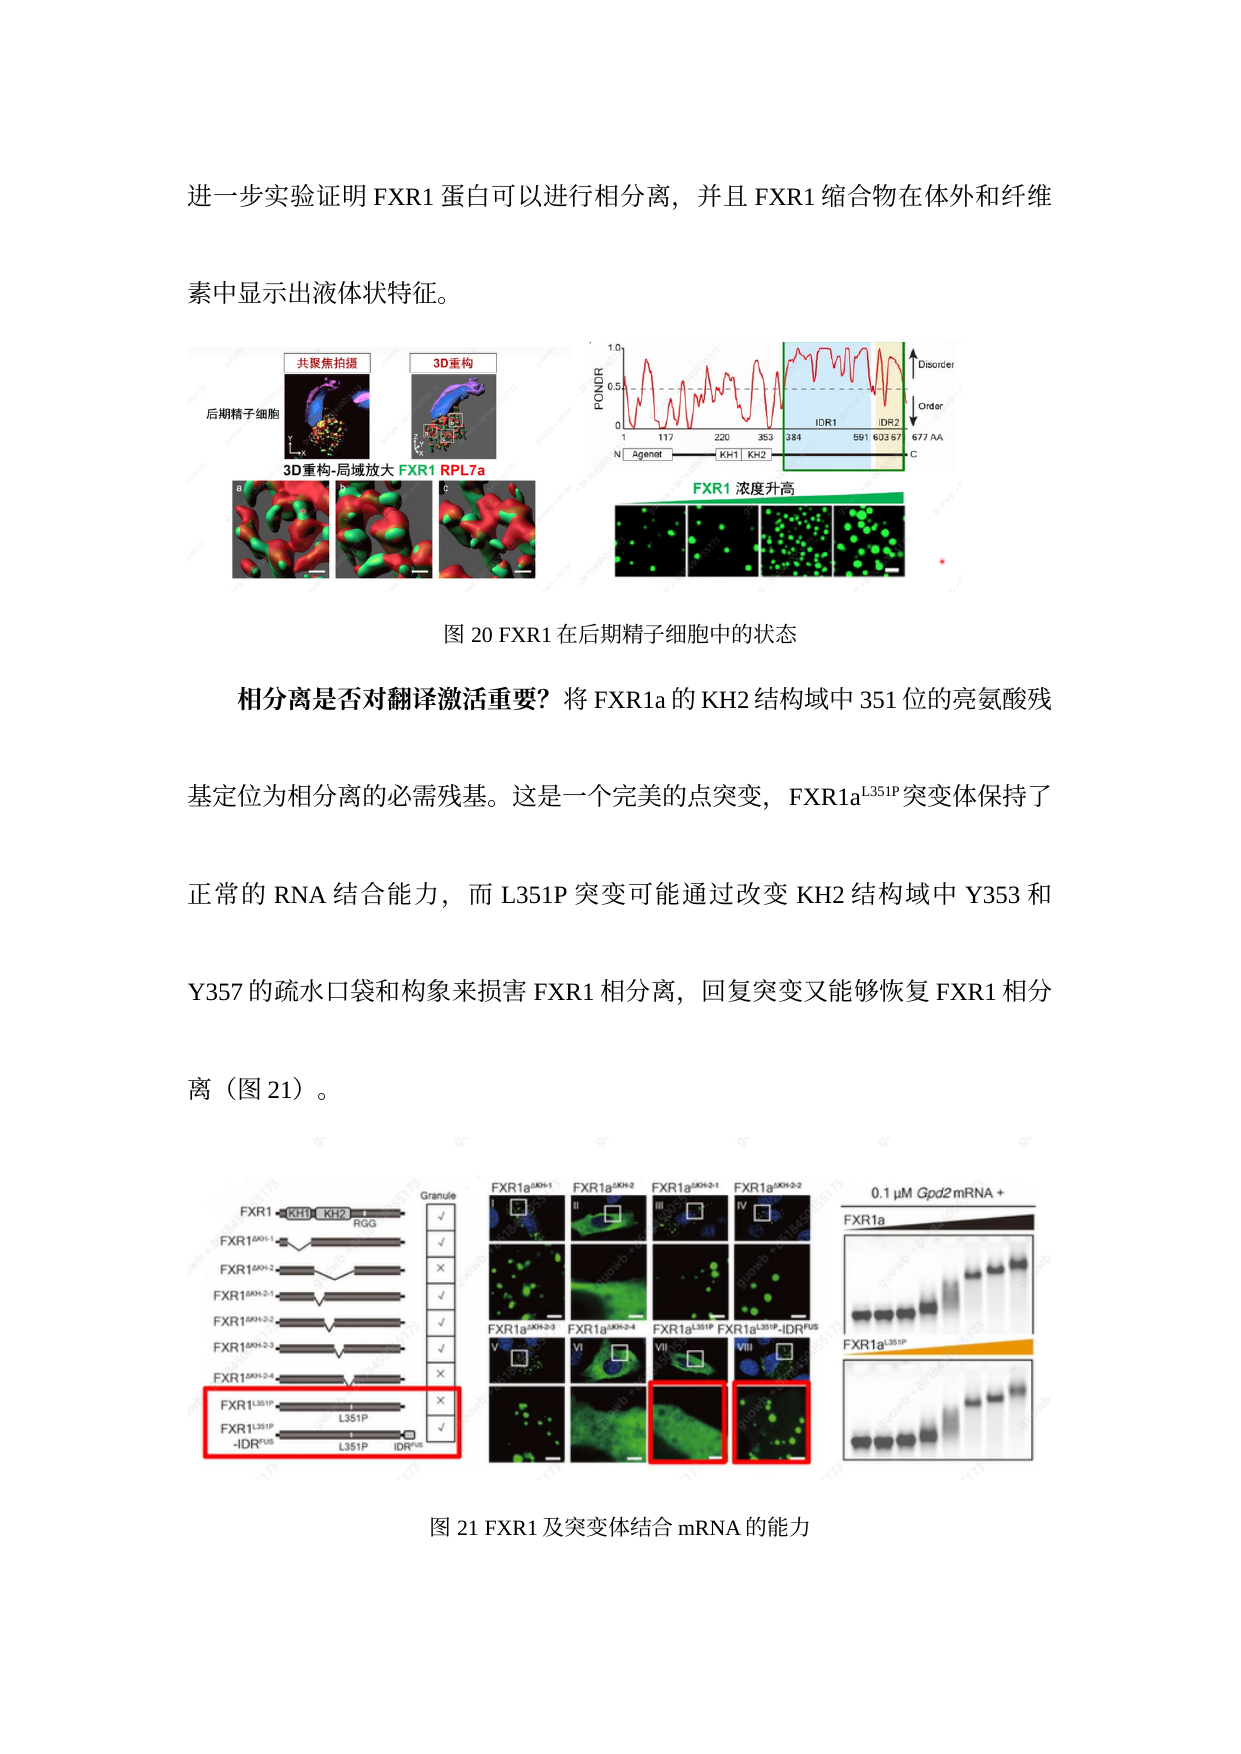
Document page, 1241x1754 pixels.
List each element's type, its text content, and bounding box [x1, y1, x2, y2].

text 图 20 FXR1在后期精子细胞中的状态 [187, 617, 1053, 649]
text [187, 162, 1053, 324]
picture [187, 347, 572, 592]
picture [187, 1137, 1053, 1480]
picture [577, 342, 962, 592]
text 相分离是否对翻译激活重要？将FXR1a的KH2结构域中351位的亮氨酸残基定位为相分离的必需残基。这是一个完美的点突变，FXR1aL351P突变体保持了正常的RNA结合能力，而L351P突变可能通过改变KH2结构域中Y353和Y357的疏水口袋和构象来损害FXR1相分离，回复突变又能够恢复FXR1相分离（图21）。 [187, 665, 1053, 1120]
text 图 21 FXR1及突变体结合mRNA的能力 [187, 1510, 1053, 1542]
